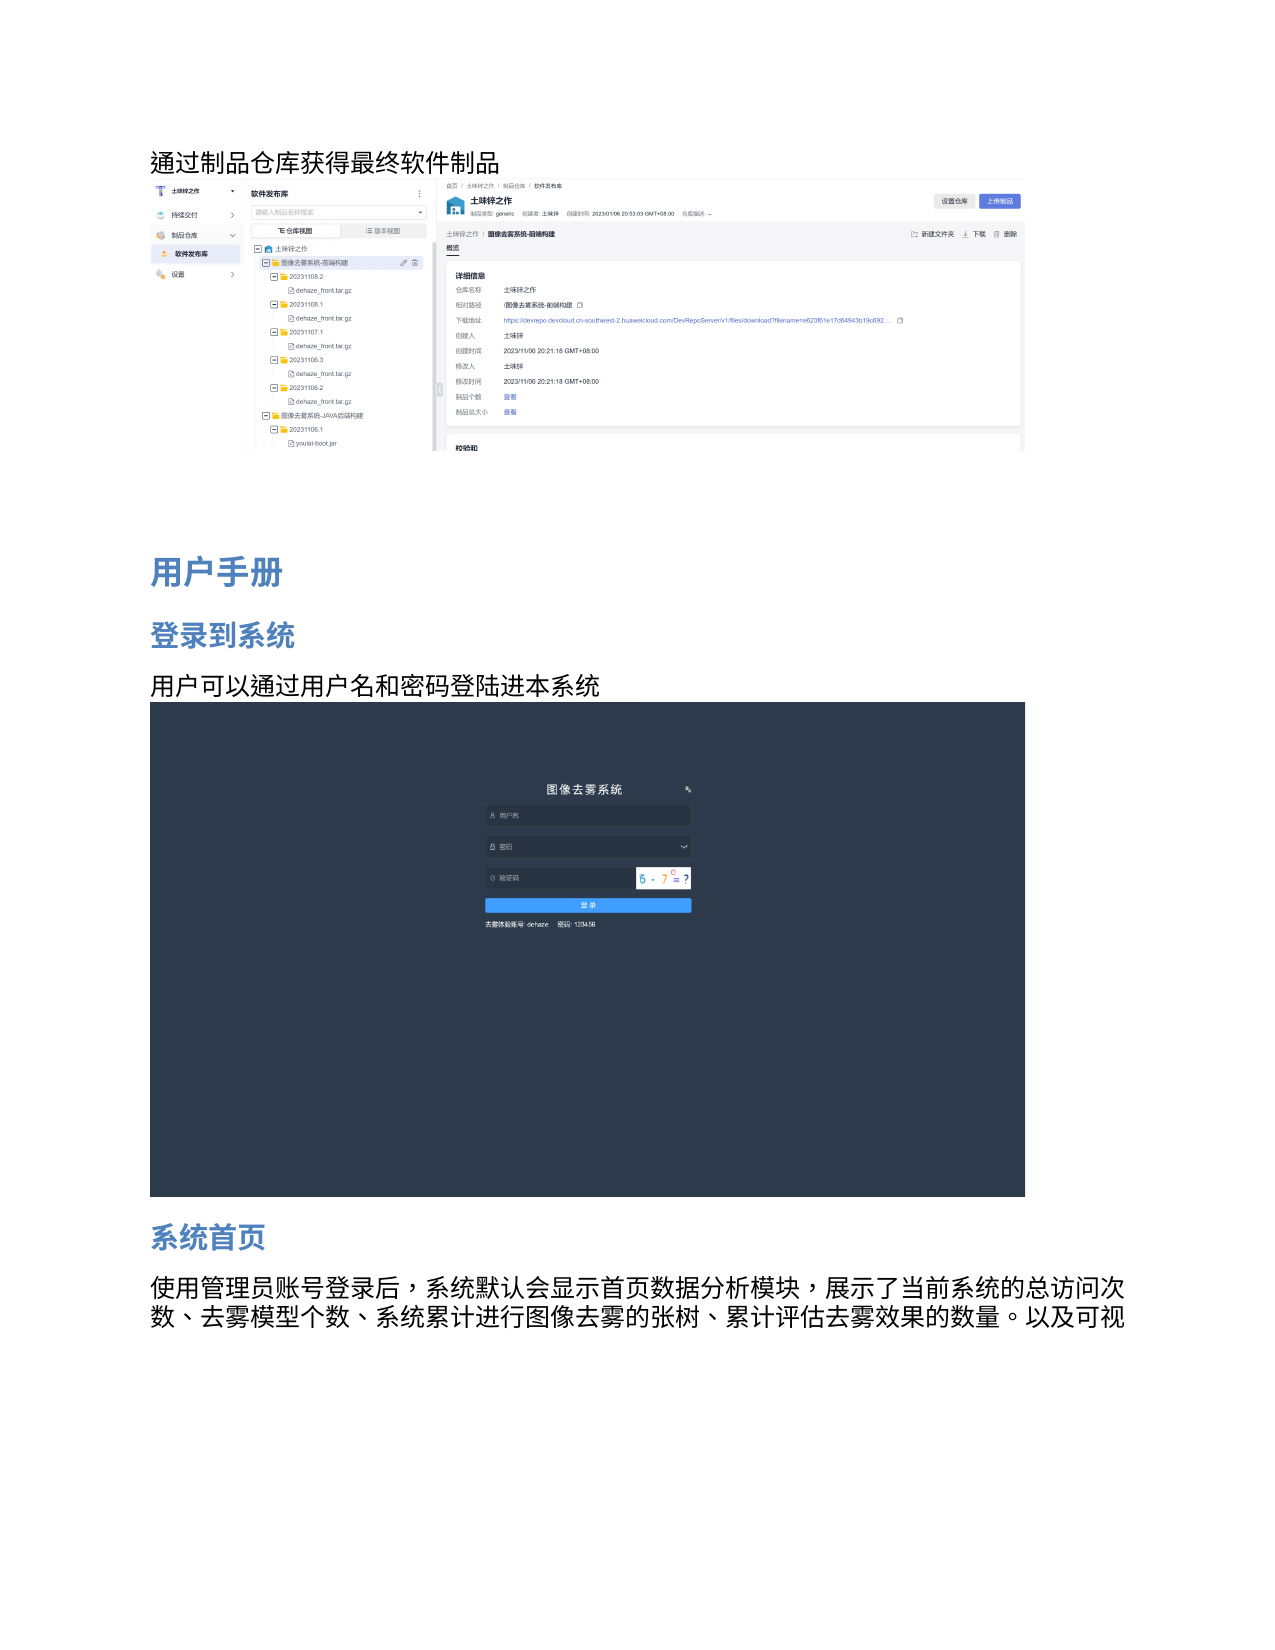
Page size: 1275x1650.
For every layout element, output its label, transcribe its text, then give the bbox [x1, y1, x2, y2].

picture [150, 702, 1025, 1197]
subtitle 用户手册 [150, 548, 1125, 594]
subtitle 系统首页 [150, 1217, 1125, 1257]
picture [150, 178, 1025, 451]
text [150, 1275, 1125, 1333]
subtitle 登录到系统 [150, 615, 1125, 654]
